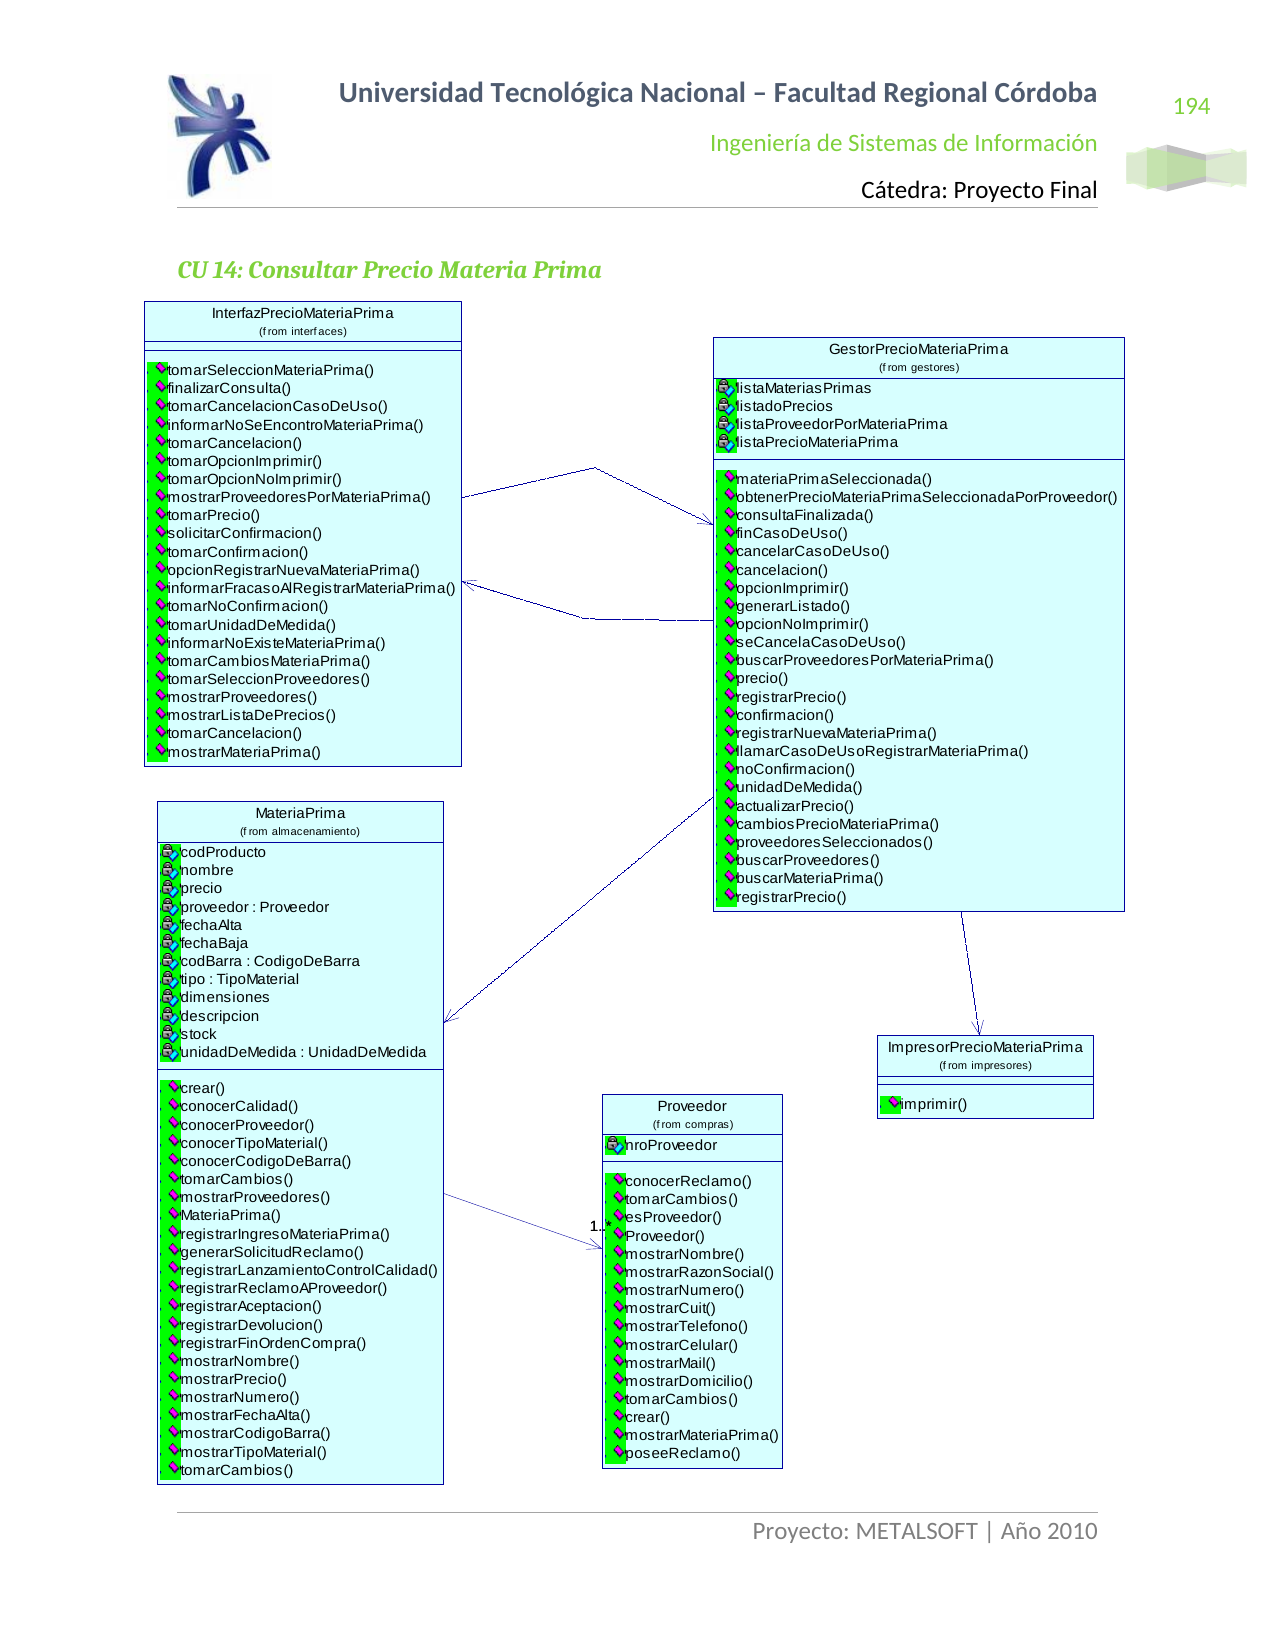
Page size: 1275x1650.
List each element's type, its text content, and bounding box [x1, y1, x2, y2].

text CU 14: Consultar Precio Materia Prima [177, 256, 1098, 284]
picture [167, 74, 272, 199]
